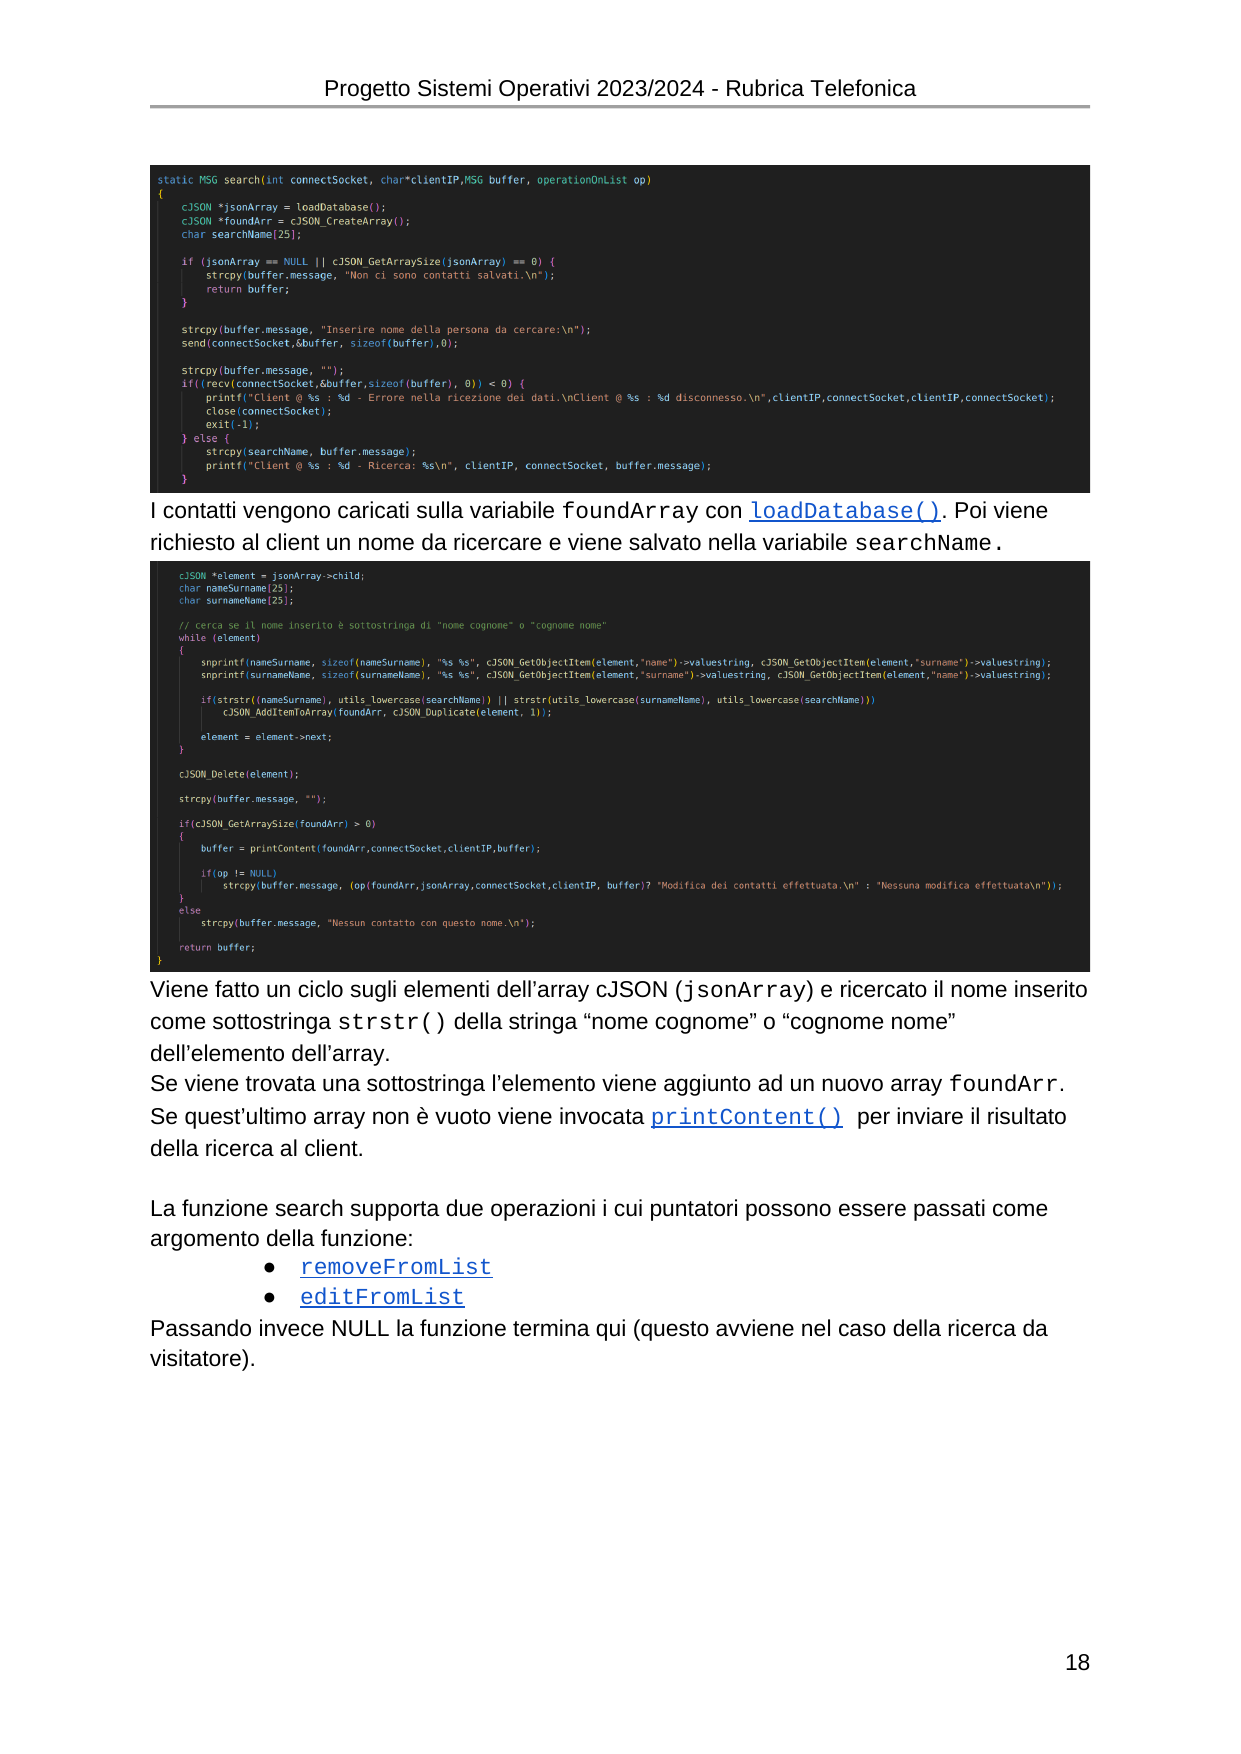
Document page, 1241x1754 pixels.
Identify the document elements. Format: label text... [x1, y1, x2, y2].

text La funzione search supporta due operazioni i cui puntatori possono essere passati come argomento della funzione: [150, 1195, 1090, 1252]
text Passando invece NULL la funzione termina qui (questo avviene nel caso della ricerca da visitatore). [150, 1315, 1090, 1372]
list removeFromList [262, 1256, 1090, 1282]
text Se quest’ultimo array non è vuoto viene invocata printContent() per inviare il risultato della ricerca al client. [150, 1103, 1090, 1161]
picture [150, 165, 1091, 493]
text I contatti vengono caricati sulla variabile foundArray con loadDatabase(). Poi viene richiesto al client un nome da ricercare e viene salvato nella variabile searchName. [150, 497, 1090, 557]
text Se viene trovata una sottostringa l’elemento viene aggiunto ad un nuovo array foundArr. [150, 1070, 1090, 1098]
list editFromList [262, 1285, 1090, 1311]
picture [150, 561, 1091, 972]
text Viene fatto un ciclo sugli elementi dell’array cJSON (jsonArray) e ricercato il nome inserito come sottostringa strstr() della stringa “nome cognome” o “cognome nome” dell’elemento dell’array. [150, 976, 1090, 1066]
